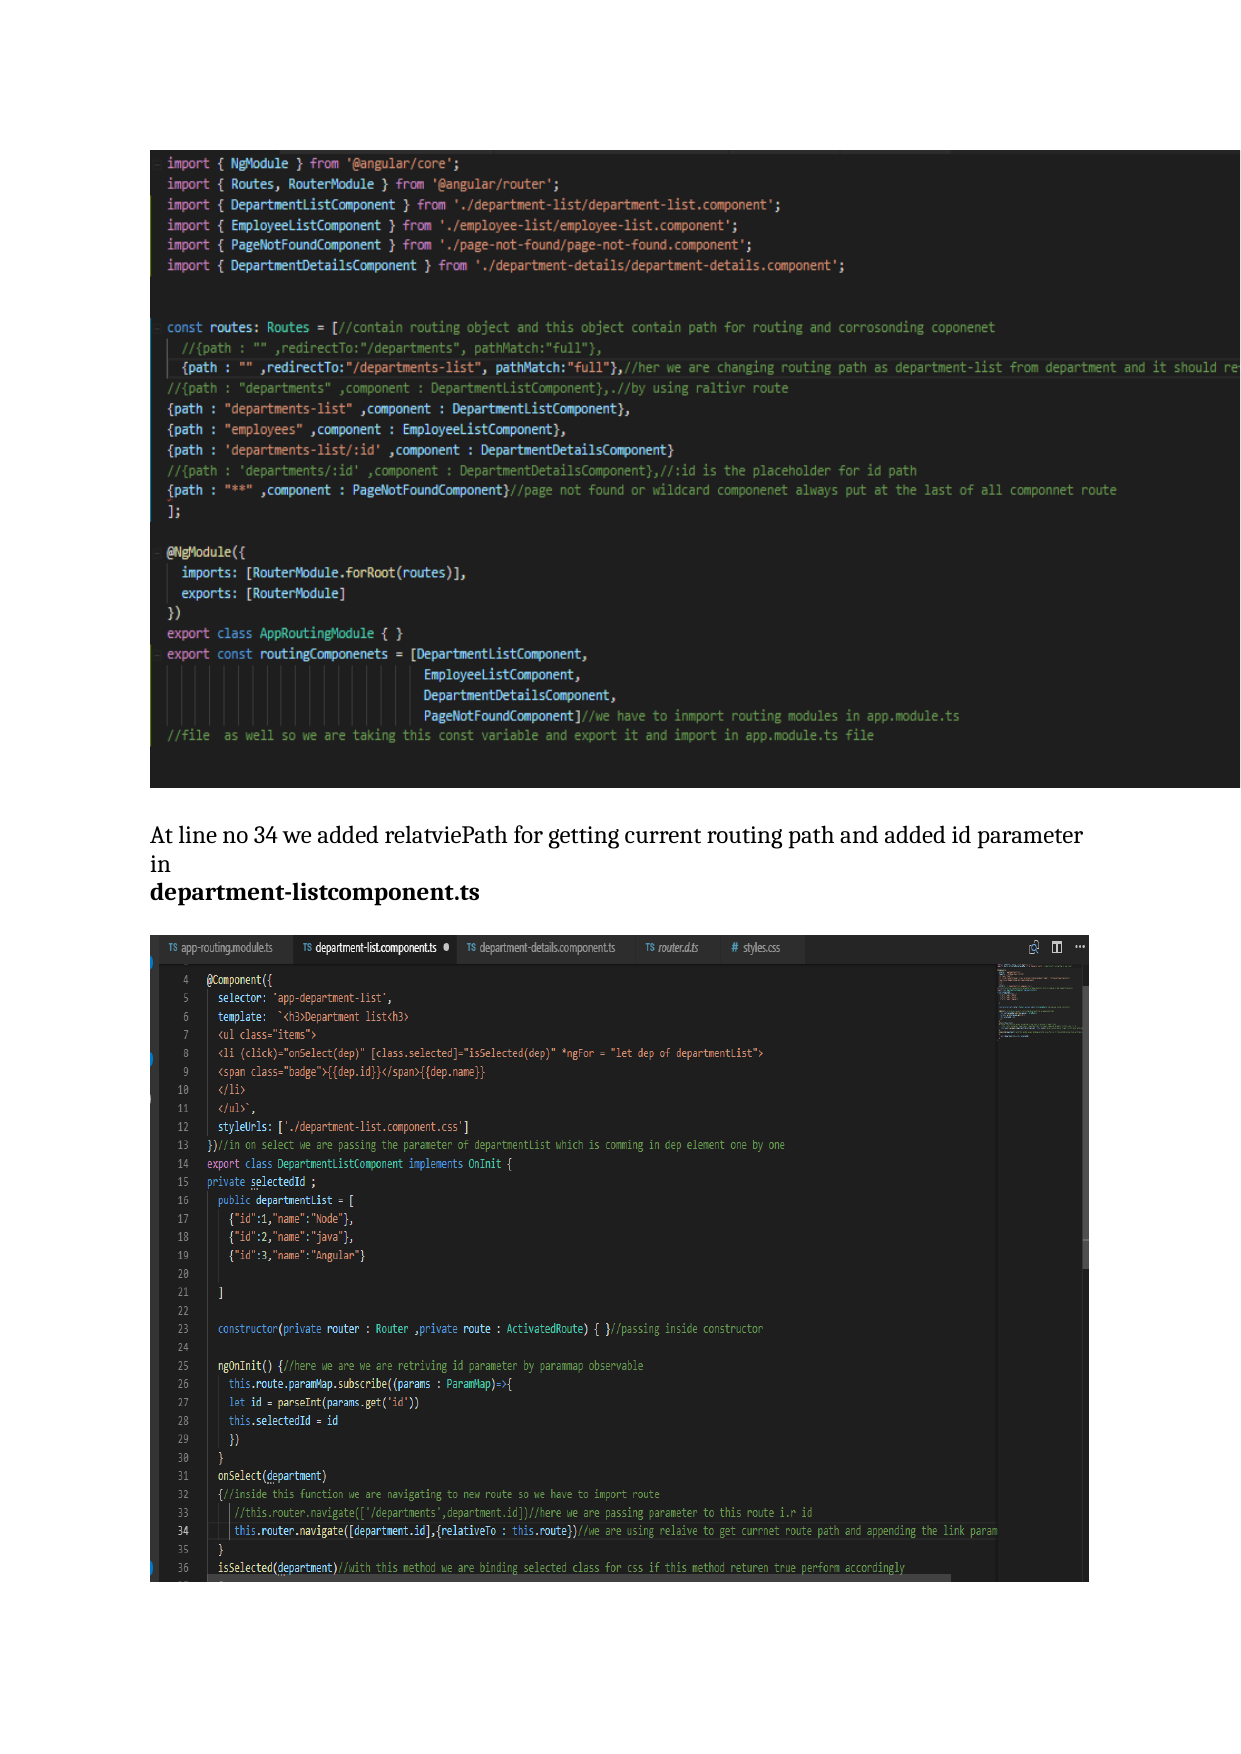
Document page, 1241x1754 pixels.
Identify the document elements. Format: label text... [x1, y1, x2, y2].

subtitle At line no 34 we added relatviePath for getting current routing path and added id parameter in [150, 821, 1090, 878]
picture [150, 935, 1089, 1582]
picture [150, 150, 1241, 788]
subtitle department-listcomponent.ts [150, 878, 1090, 907]
